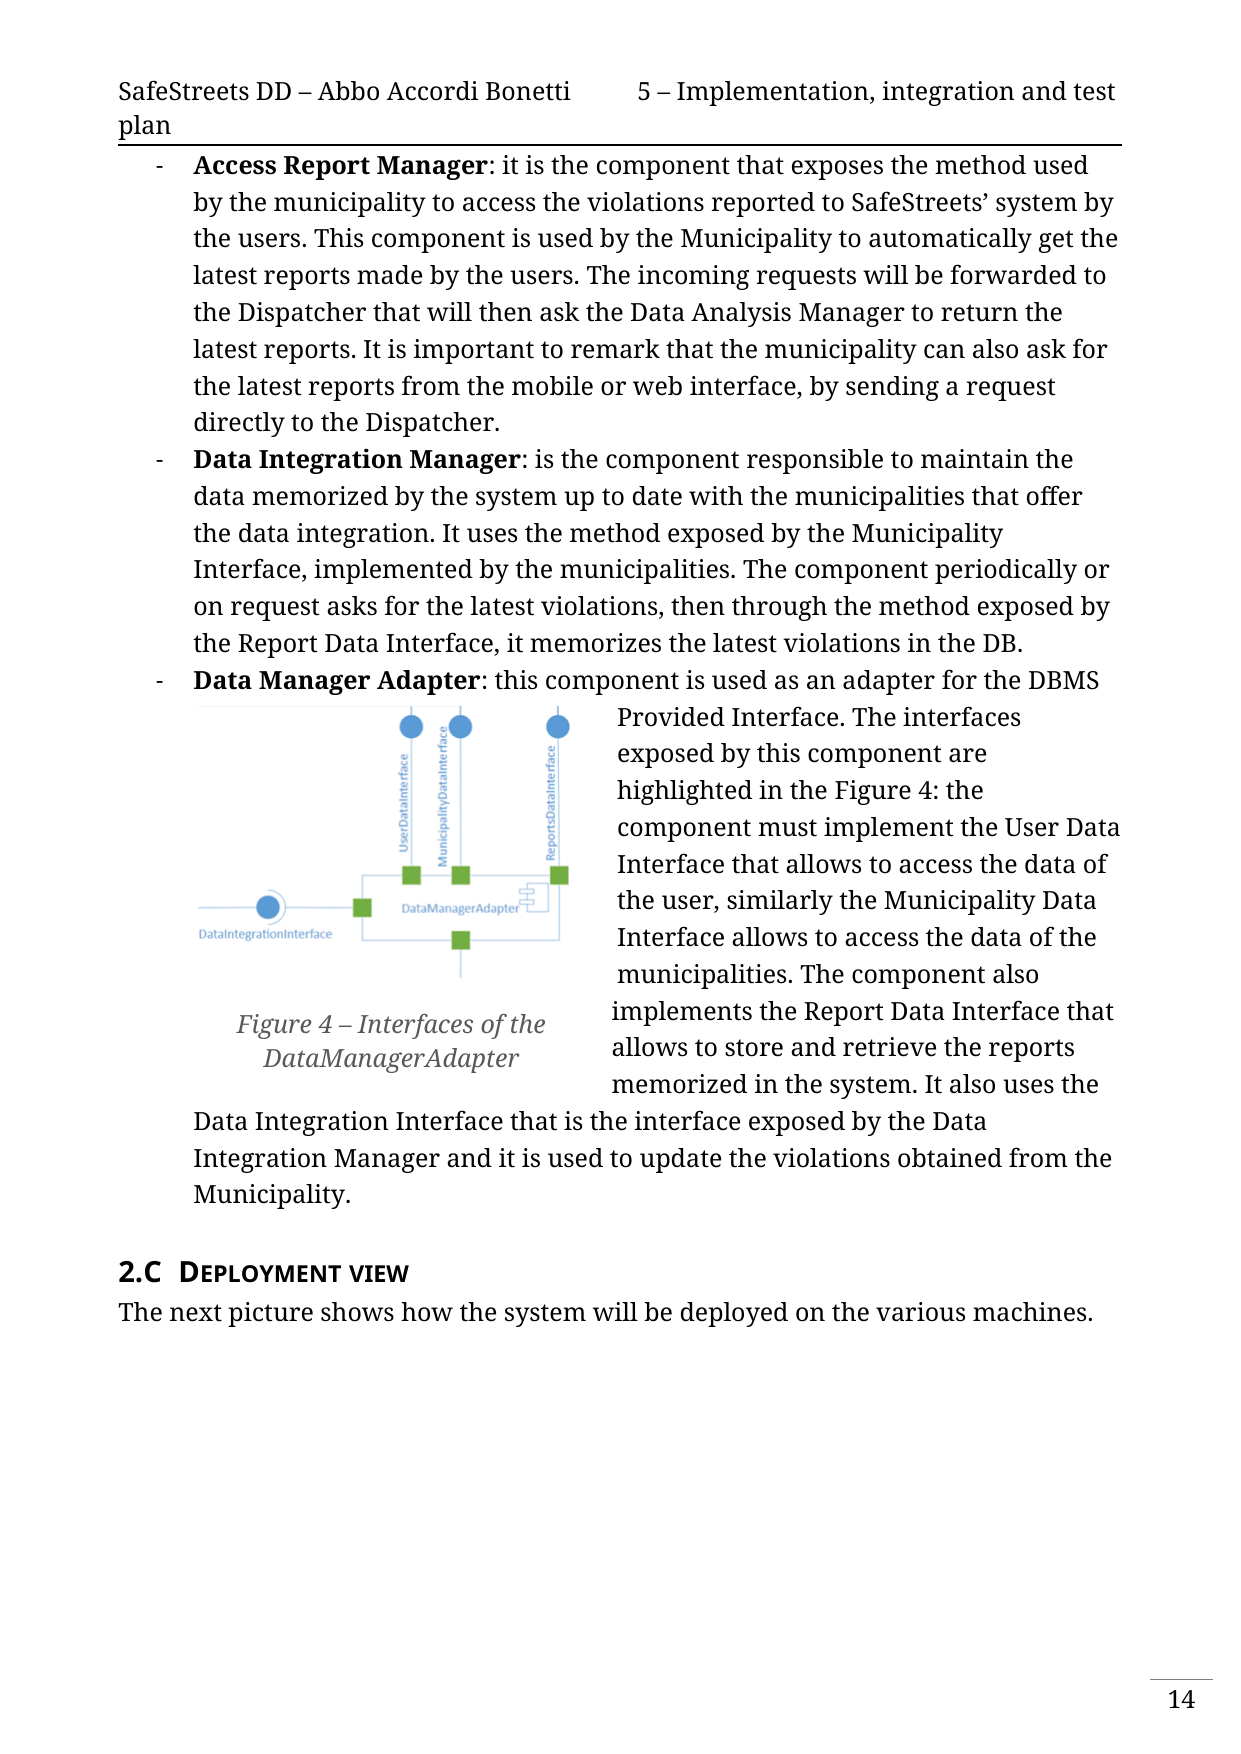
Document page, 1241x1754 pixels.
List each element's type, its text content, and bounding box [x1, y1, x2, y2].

list Data Integration Manager: is the component responsible to maintain the data memorized by the system up to date with the municipalities that offer the data integration. It uses the method exposed by the Municipality Interface, implemented by the municipalities. The component periodically or on request asks for the latest violations, then through the method exposed by the Report Data Interface, it memorizes the latest violations in the DB. [156, 442, 1122, 660]
list Data Manager Adapter: this component is used as an adapter for the DBMS Provided Interface. The interfaces exposed by this component are highlighted in the Figure 4: the component must implement the User Data Interface that allows to access the data of the user, similarly the Municipality Data Interface allows to access the data of the municipalities. The component also implements the Report Data Interface that allows to store and retrieve the reports memorized in the system. It also uses the Data Integration Interface that is the interface exposed by the Data Integration Manager and it is used to update the violations obtained from the Municipality. [156, 662, 1122, 1211]
list Access Report Manager: it is the component that exposes the method used by the municipality to access the violations reported to SafeStreets’ system by the users. This component is used by the Municipality to automatically get the latest reports made by the users. The incoming requests will be forwarded to the Dispatcher that will then ask the Data Analysis Manager to return the latest reports. It is important to remark that the municipality can also ask for the latest reports from the mobile or web interface, by sending a request directly to the Dispatcher. [156, 148, 1122, 439]
picture [198, 706, 599, 978]
subtitle Deployment view [118, 1251, 1122, 1291]
text The next picture shows how the system will be deployed on the various machines. [118, 1294, 1122, 1328]
